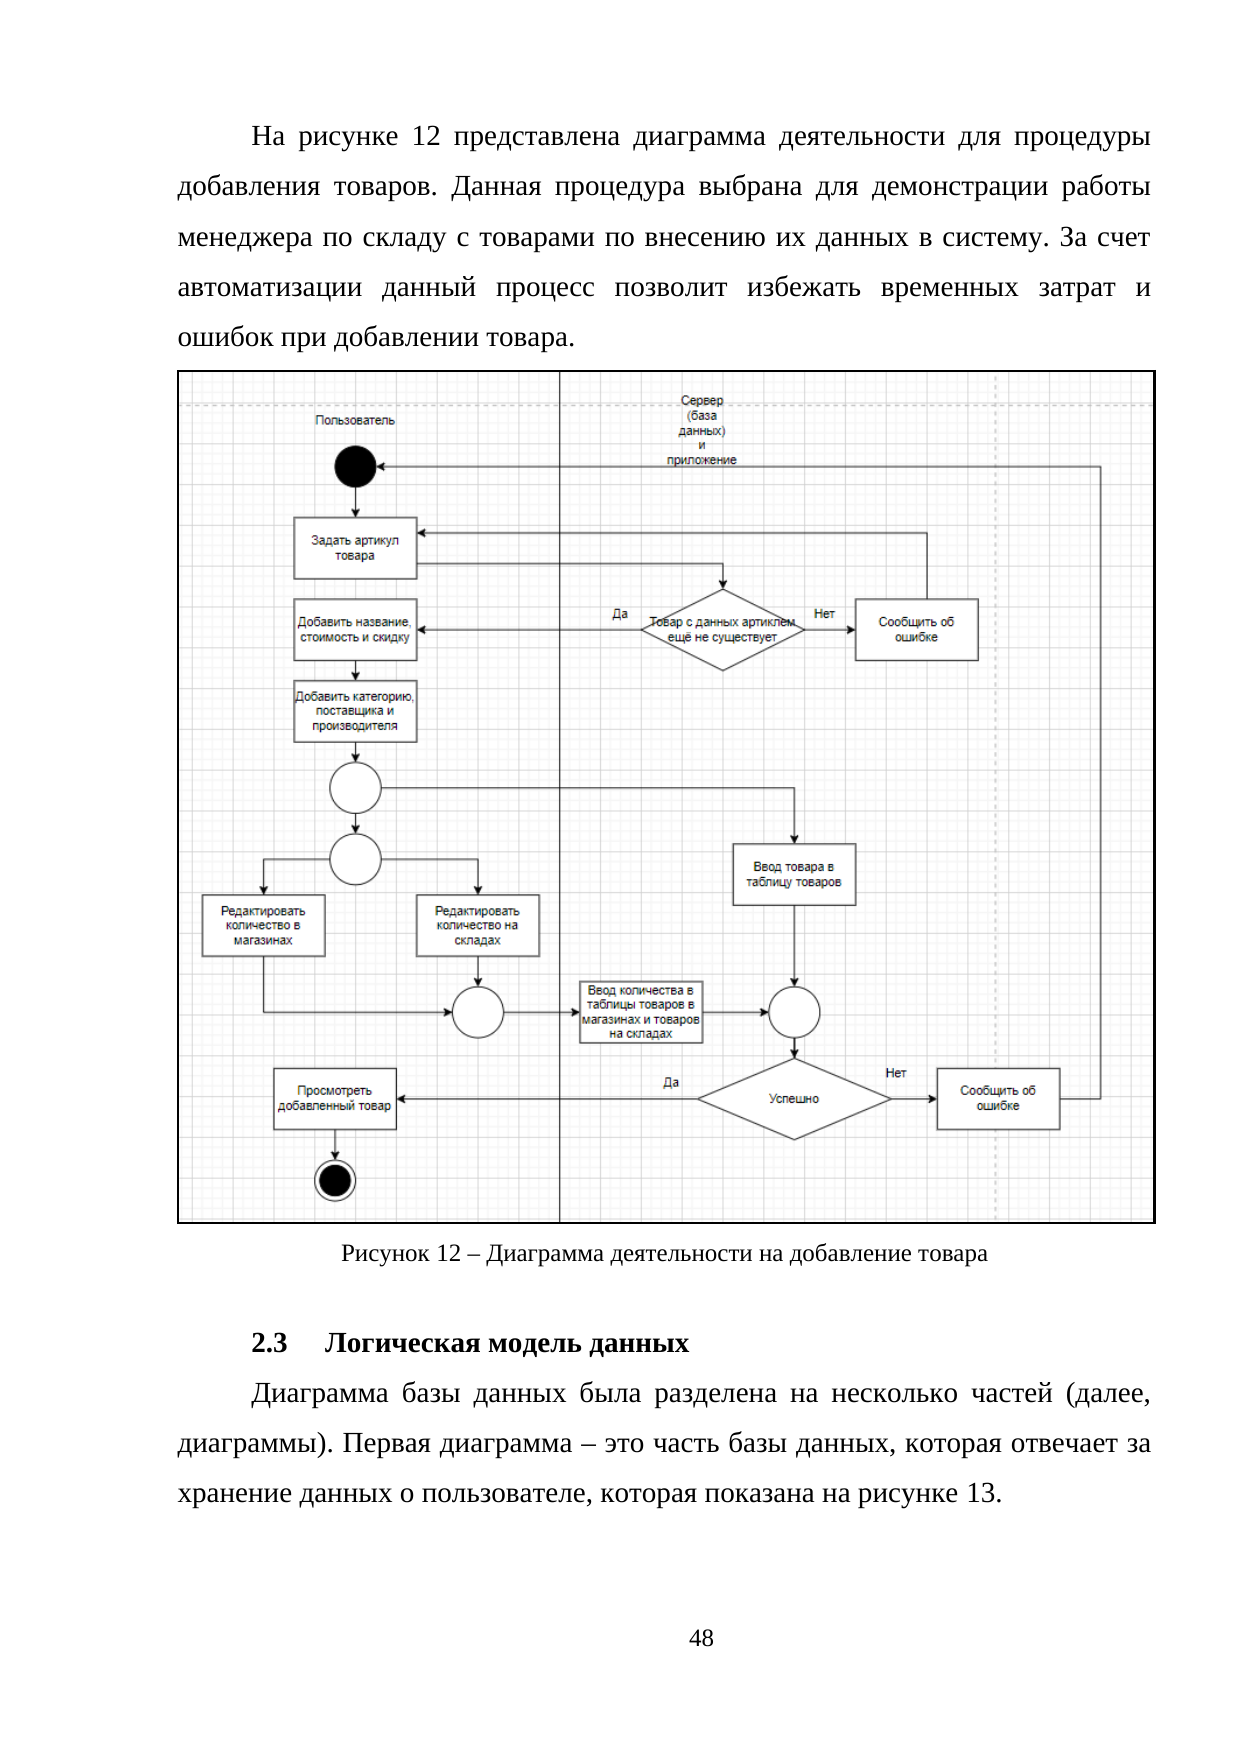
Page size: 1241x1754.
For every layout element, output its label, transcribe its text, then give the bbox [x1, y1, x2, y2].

picture [179, 372, 1153, 1222]
text Диаграмма базы данных была разделена на несколько частей (далее, диаграммы). Первая диаграмма – это часть базы данных, которая отвечает за хранение данных о пользователе, которая показана на рисунке 13. [177, 1375, 1152, 1509]
text Рисунок 12 – Диаграмма деятельности на добавление товара [177, 1238, 1152, 1267]
subtitle Логическая модель данных [251, 1325, 1152, 1358]
text На рисунке 12 представлена диаграмма деятельности для процедуры добавления товаров. Данная процедура выбрана для демонстрации работы менеджера по складу с товарами по внесению их данных в систему. За счет автоматизации данный процесс позволит избежать временных затрат и ошибок при добавлении товара. [177, 118, 1152, 353]
